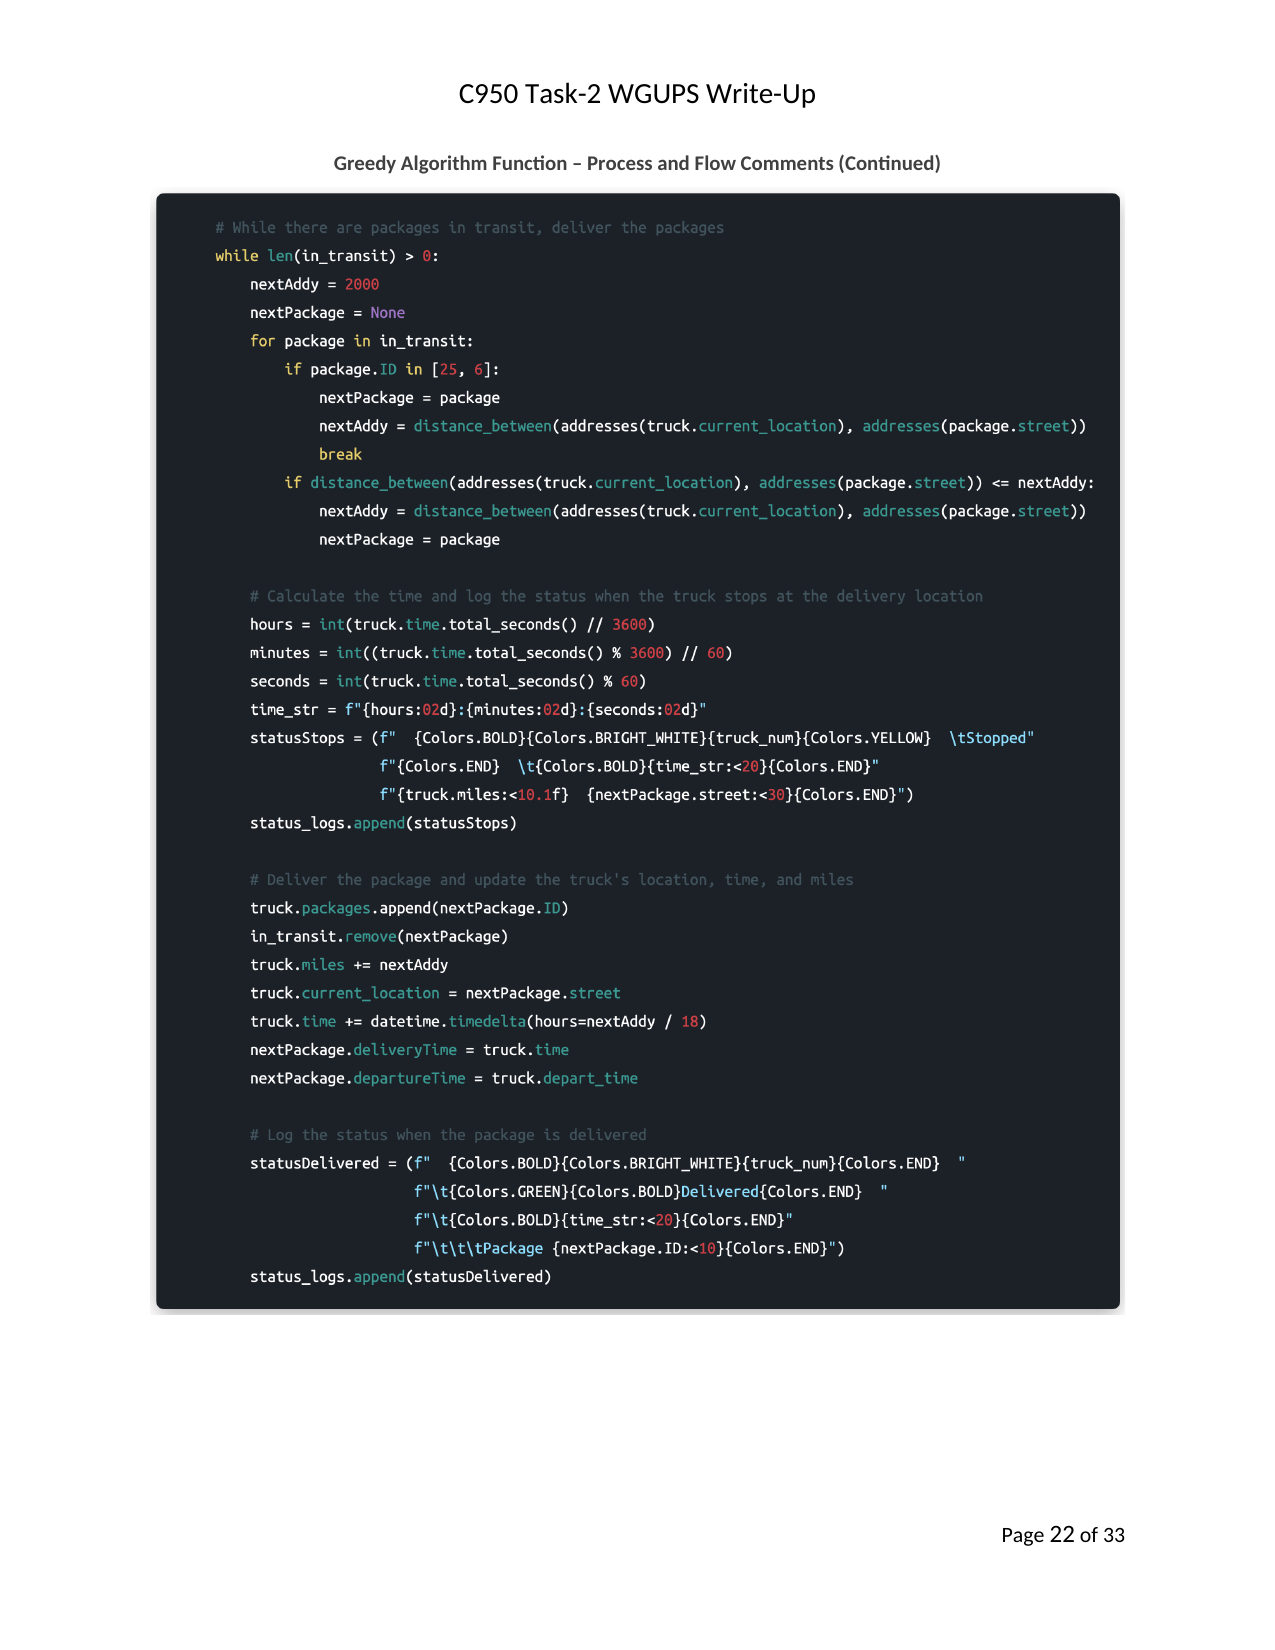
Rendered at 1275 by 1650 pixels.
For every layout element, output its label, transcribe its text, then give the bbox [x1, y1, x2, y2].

text Greedy Algorithm Function – Process and Flow Comments (Continued) [150, 150, 1125, 175]
picture [150, 187, 1125, 1315]
